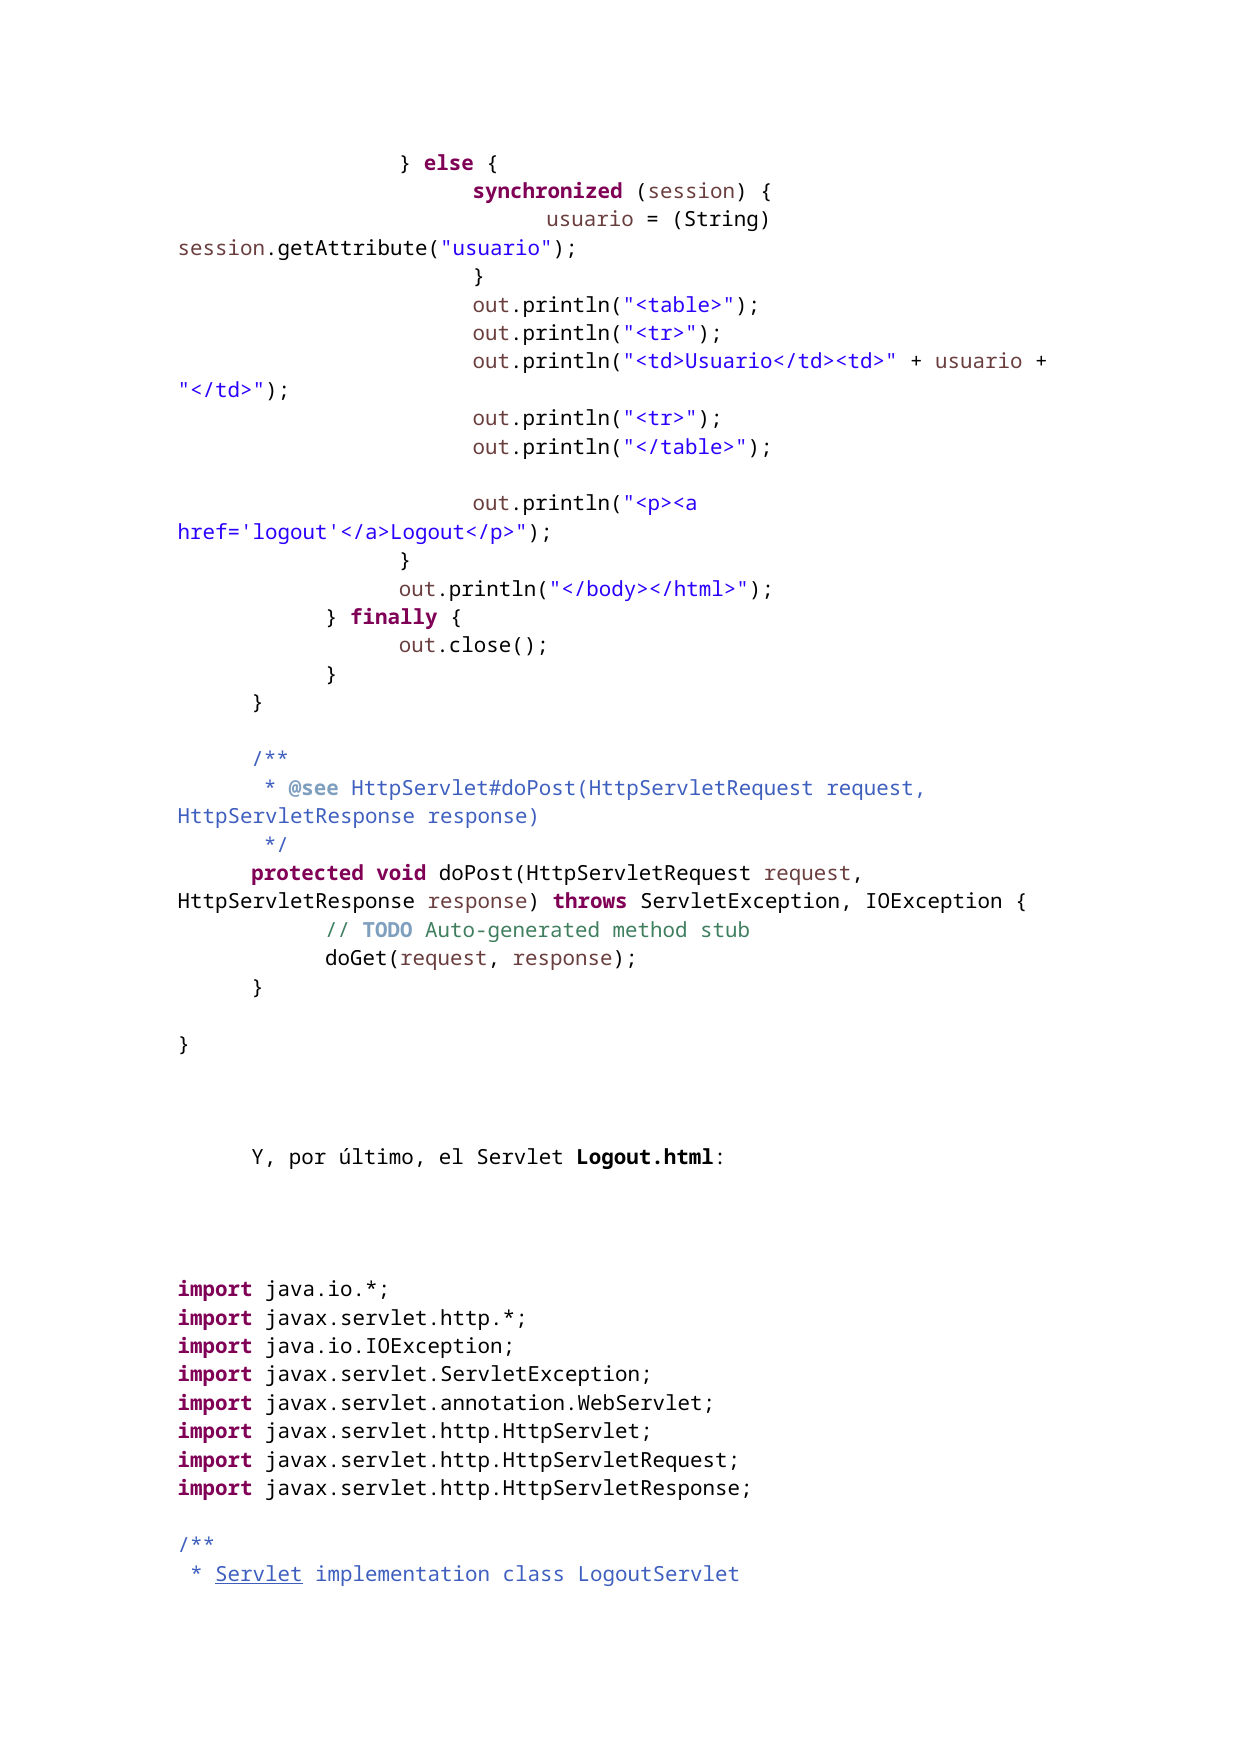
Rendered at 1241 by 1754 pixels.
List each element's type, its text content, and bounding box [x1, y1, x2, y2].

text out.println("</table>"); [177, 432, 1063, 460]
text import javax.servlet.http.HttpServlet; [177, 1416, 1063, 1445]
text out.println("<p><a href='logout'</a>Logout</p>"); [177, 488, 1063, 545]
text } else { [177, 148, 1063, 176]
text out.println("</body></html>"); [177, 574, 1063, 602]
text import javax.servlet.ServletException; [177, 1359, 1063, 1388]
text out.println("<table>"); [177, 290, 1063, 318]
text } [177, 687, 1063, 716]
text } [177, 1029, 1063, 1057]
text synchronized (session) { [177, 176, 1063, 204]
text /** [177, 744, 1063, 773]
text } [177, 972, 1063, 1000]
text import java.io.*; [177, 1274, 1063, 1303]
text // TODO Auto-generated method stub [177, 915, 1063, 943]
text out.close(); [177, 631, 1063, 659]
text /** [177, 1530, 1063, 1559]
text usuario = (String) session.getAttribute("usuario"); [177, 204, 1063, 261]
text } [177, 659, 1063, 687]
text out.println("<td>Usuario</td><td>" + usuario + "</td>"); [177, 347, 1063, 403]
text import javax.servlet.http.HttpServletResponse; [177, 1473, 1063, 1502]
text * Servlet implementation class LogoutServlet [177, 1559, 1063, 1587]
text import javax.servlet.http.HttpServletRequest; [177, 1445, 1063, 1473]
text * @see HttpServlet#doPost(HttpServletRequest request, HttpServletResponse response) [177, 773, 1063, 830]
text out.println("<tr>"); [177, 403, 1063, 432]
text } finally { [177, 602, 1063, 631]
text } [177, 261, 1063, 290]
text out.println("<tr>"); [177, 318, 1063, 347]
text Y, por último, el Servlet Logout.html: [177, 1142, 1063, 1171]
text */ [177, 830, 1063, 858]
text import java.io.IOException; [177, 1331, 1063, 1359]
text import javax.servlet.annotation.WebServlet; [177, 1388, 1063, 1416]
text } [177, 545, 1063, 574]
text protected void doPost(HttpServletRequest request, HttpServletResponse response) throws ServletException, IOException { [177, 858, 1063, 915]
text doGet(request, response); [177, 943, 1063, 972]
text import javax.servlet.http.*; [177, 1303, 1063, 1331]
